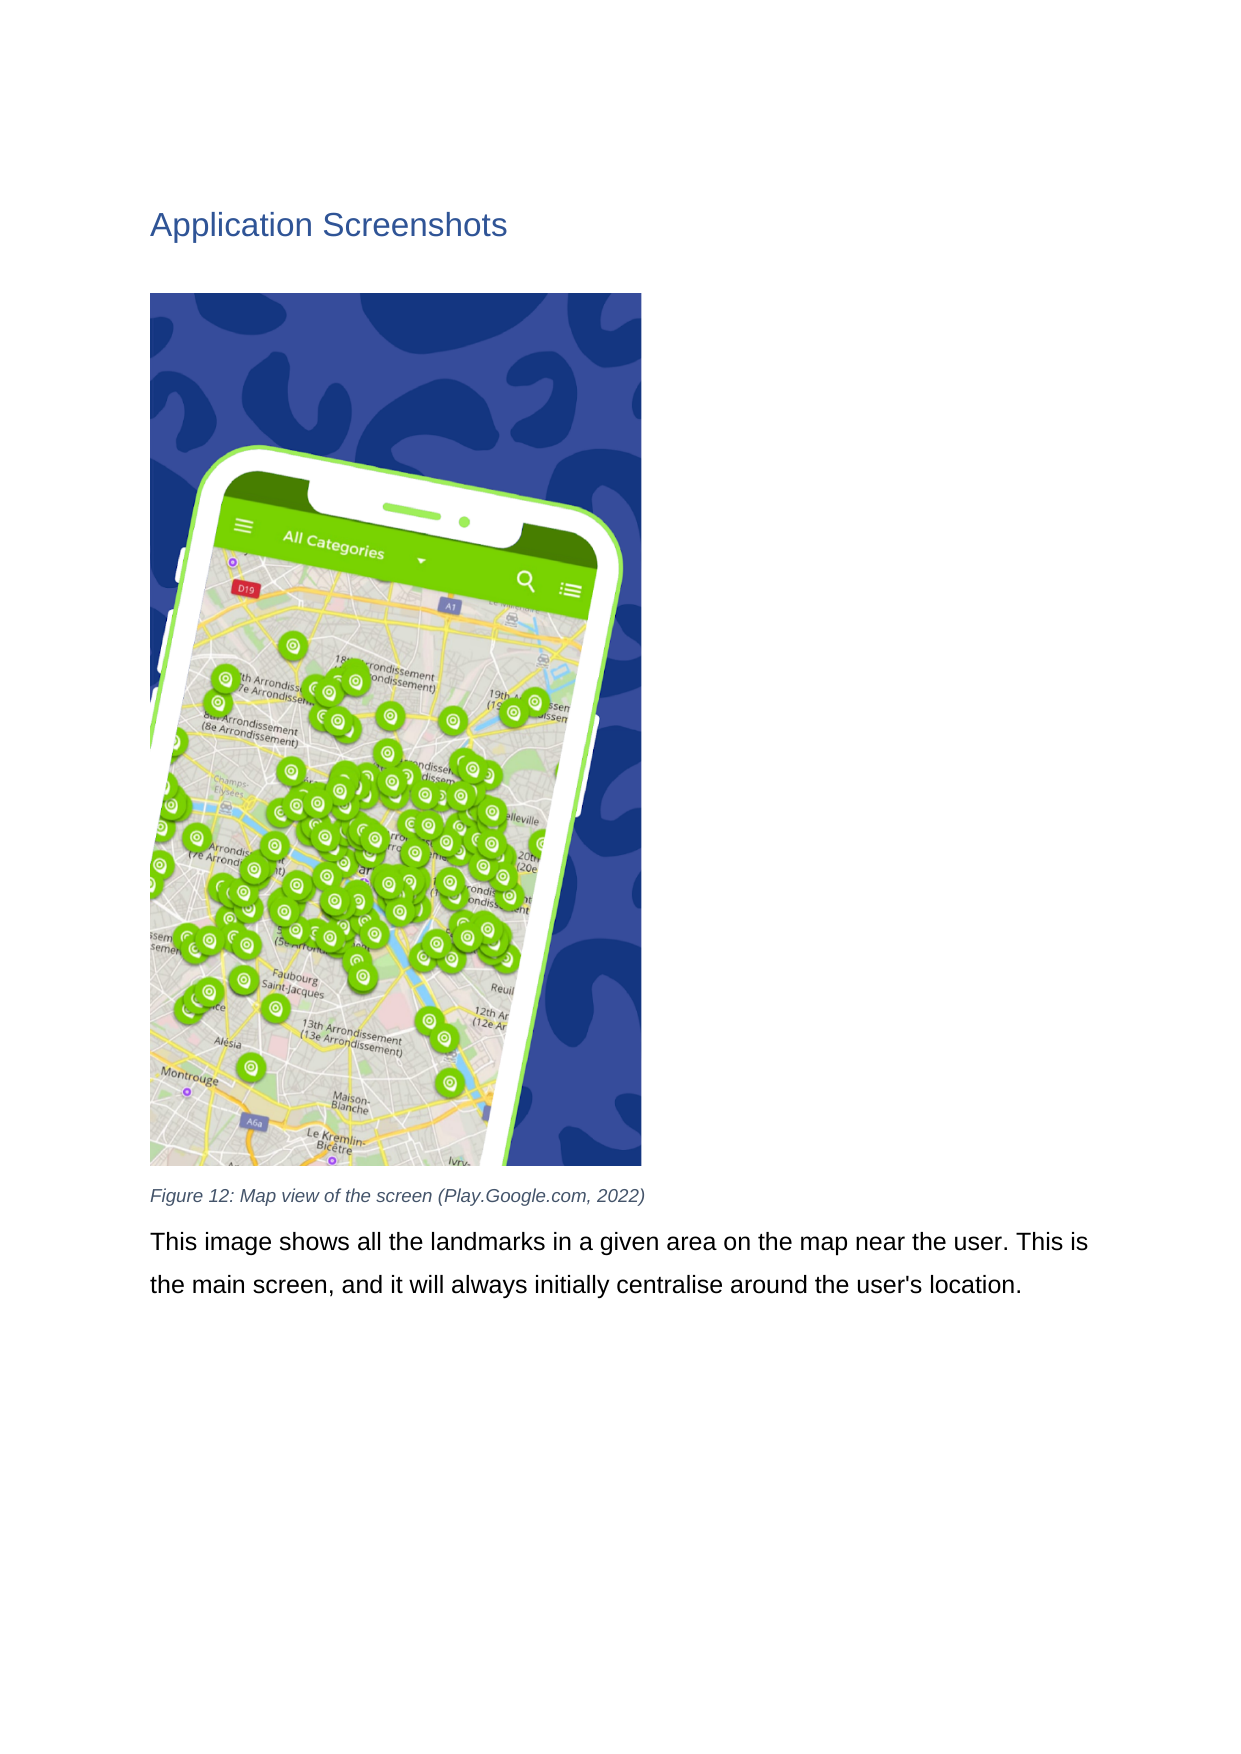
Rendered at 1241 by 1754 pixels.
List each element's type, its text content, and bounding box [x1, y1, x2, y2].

subtitle Application Screenshots [150, 205, 1090, 244]
text This image shows all the landmarks in a given area on the map near the user. This is the main screen, and it will always initially centralise around the user's location. [150, 1227, 1090, 1299]
picture [150, 293, 642, 1166]
text Figure 12: Map view of the screen (Play.Google.com, 2022) [150, 1185, 1090, 1206]
